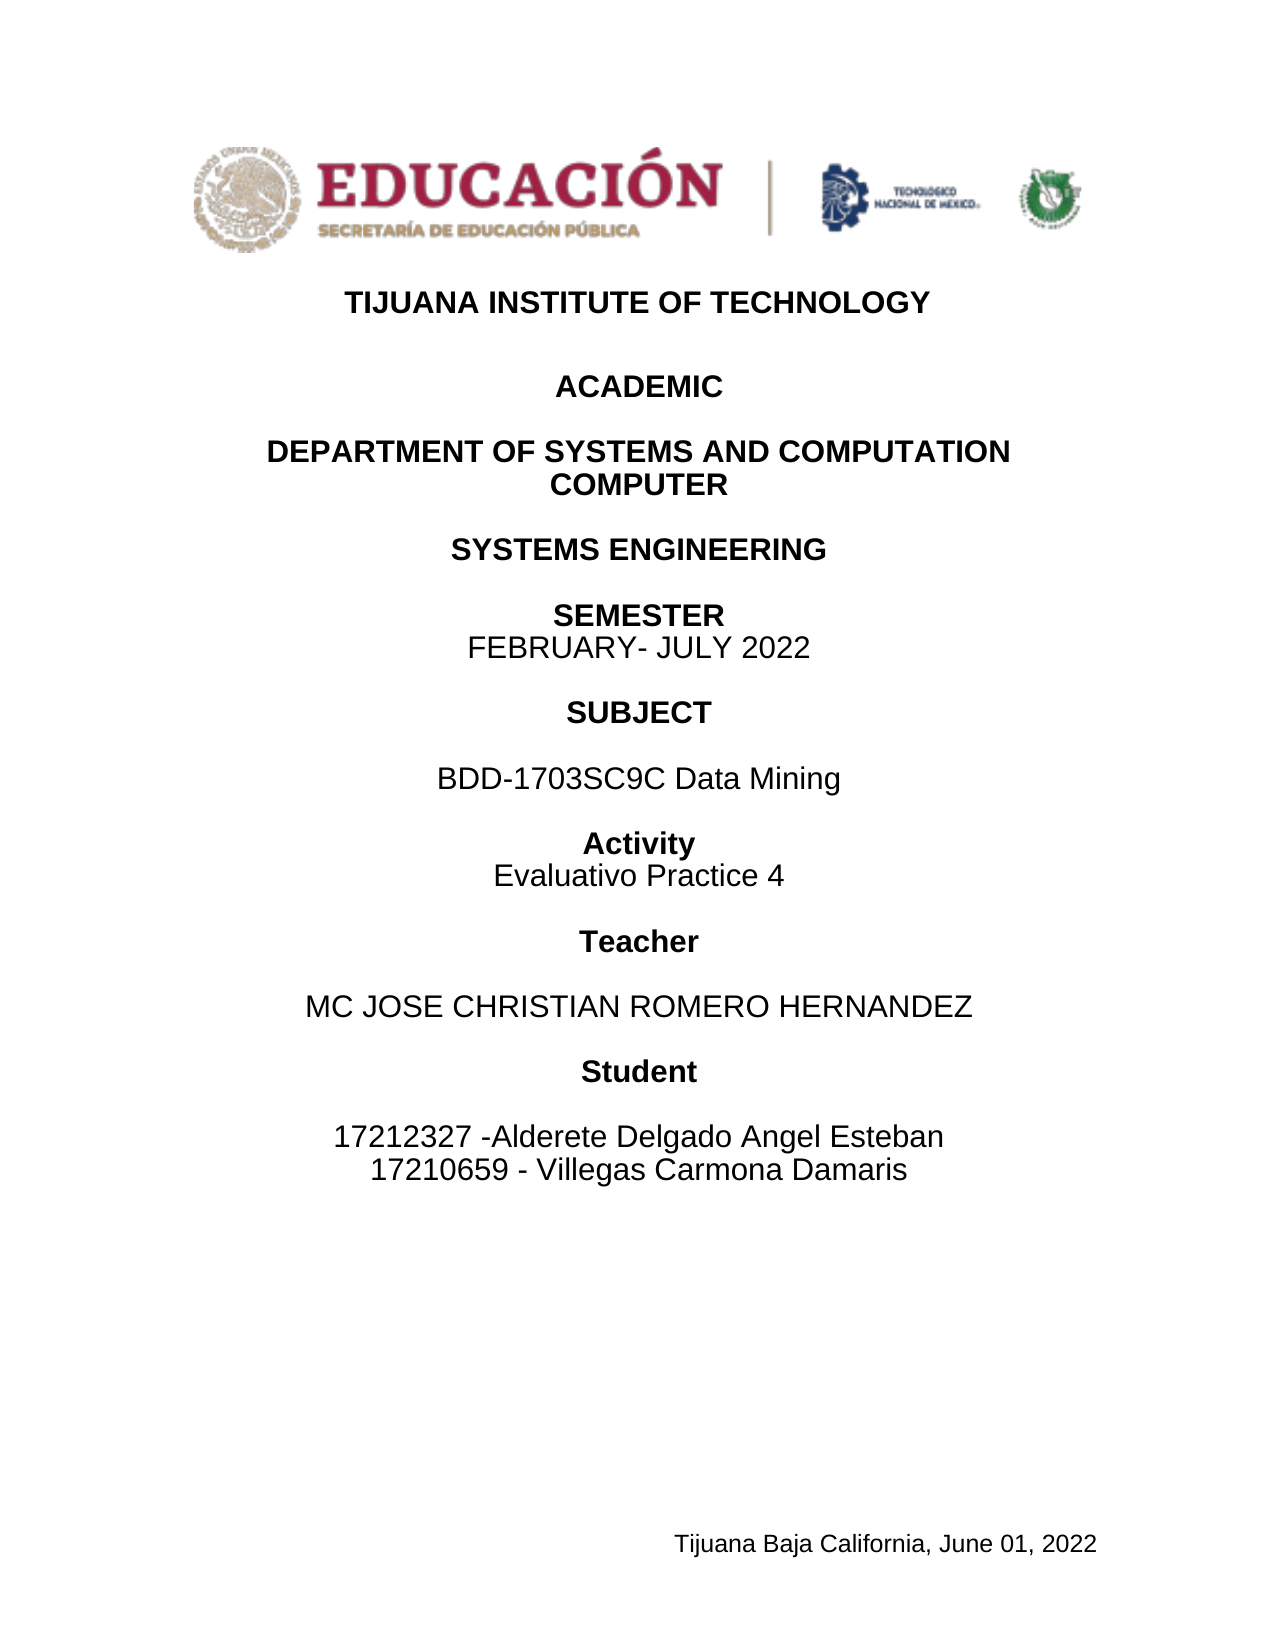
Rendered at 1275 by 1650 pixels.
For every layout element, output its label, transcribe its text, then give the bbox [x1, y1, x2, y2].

text SYSTEMS ENGINEERING [253, 535, 1025, 567]
text DEPARTMENT OF SYSTEMS AND COMPUTATION COMPUTER [253, 437, 1025, 502]
text ACADEMIC [253, 372, 1025, 404]
text Evaluativo Practice 4 [253, 861, 1025, 893]
text Student [253, 1056, 1025, 1089]
text Teacher [253, 926, 1025, 959]
text 17210659 - Villegas Carmona Damaris [253, 1154, 1025, 1187]
text FEBRUARY- JULY 2022 [253, 633, 1025, 665]
text MC JOSE CHRISTIAN ROMERO HERNANDEZ [253, 991, 1025, 1024]
text BDD-1703SC9C Data Mining [253, 763, 1025, 796]
picture [193, 147, 1082, 253]
text 17212327 -Alderete Delgado Angel Esteban [253, 1122, 1025, 1154]
text Activity [253, 828, 1025, 861]
text SEMESTER [253, 600, 1025, 633]
text SUBJECT [253, 698, 1025, 730]
